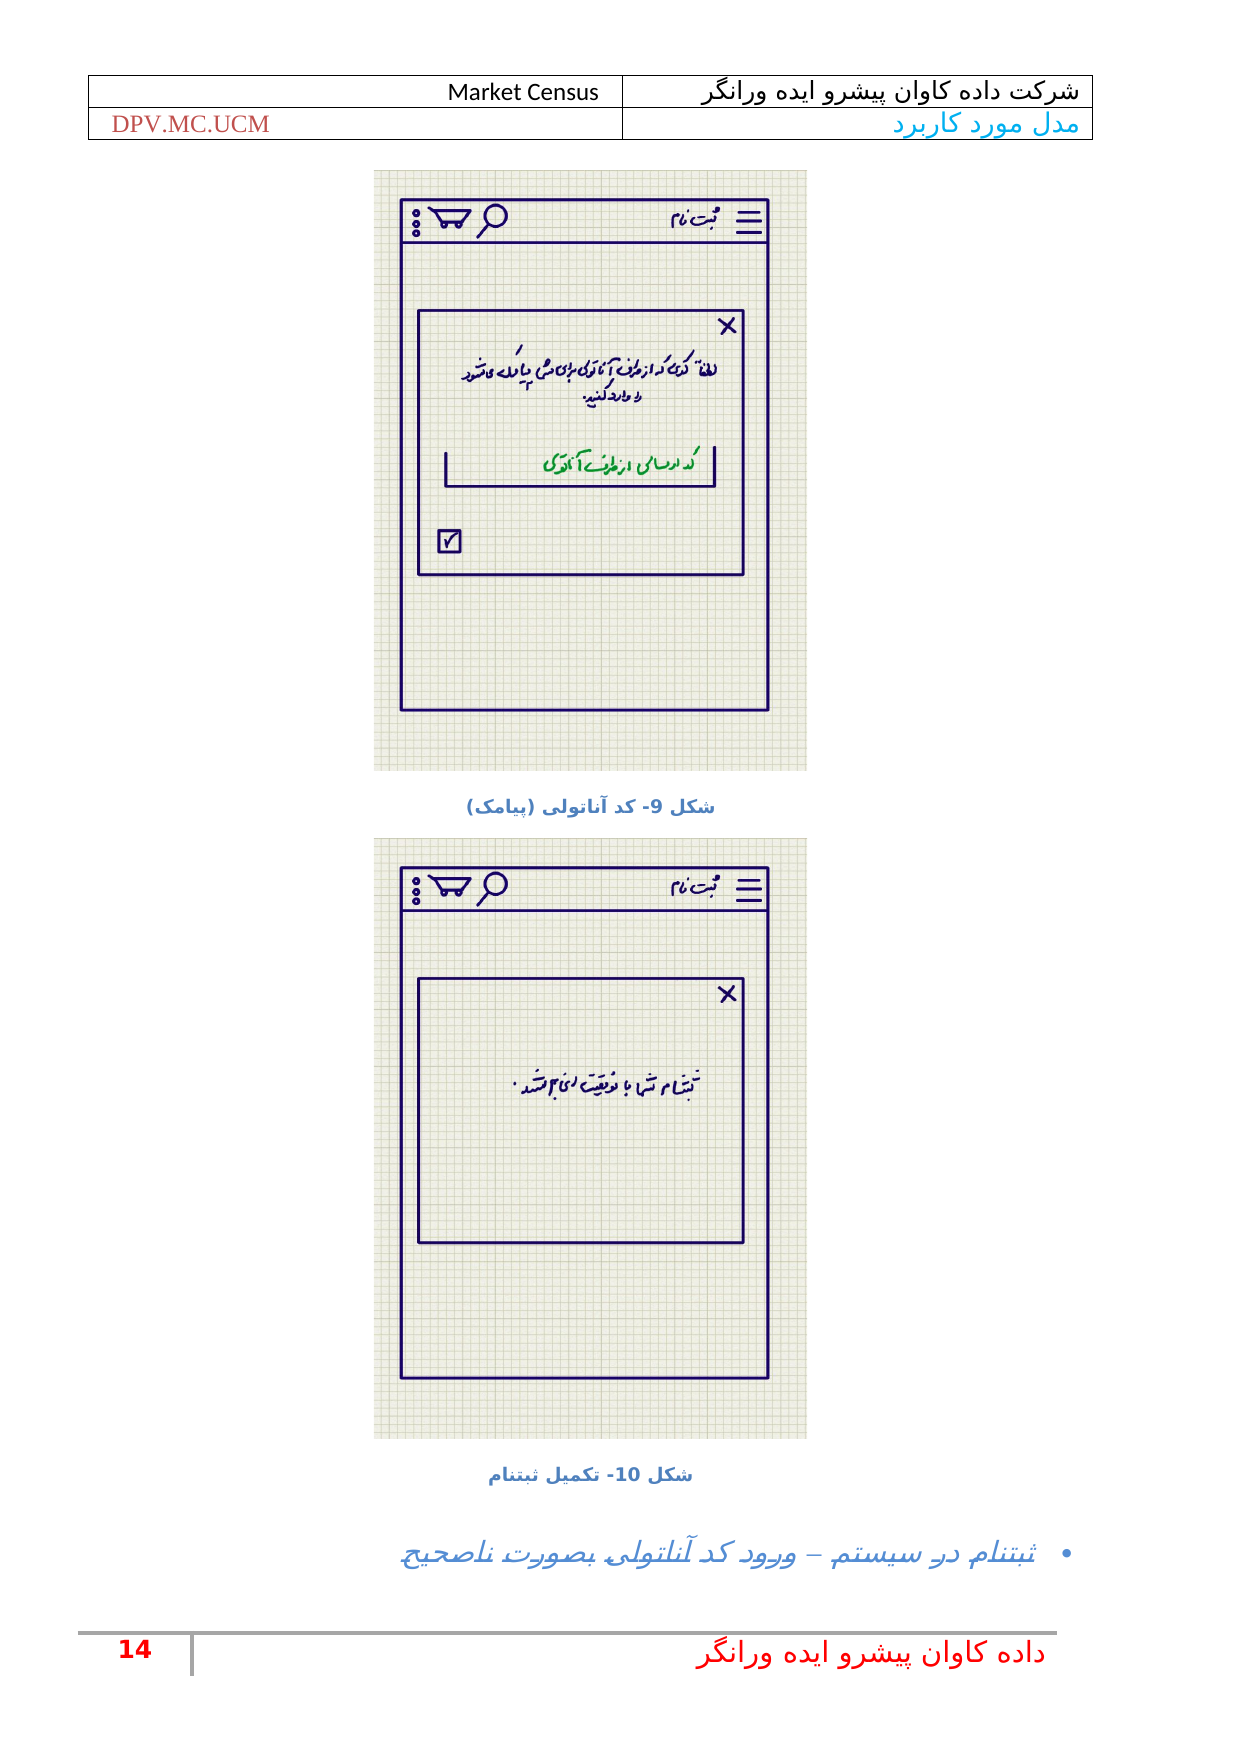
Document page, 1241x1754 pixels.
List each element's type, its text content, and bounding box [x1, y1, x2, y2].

text شکل 10- تکمیل ثبتنام [89, 1464, 1092, 1486]
subtitle ثبتنام در سيستم – ورود کد آناتولی بصورت ناصحیح [89, 1536, 1063, 1570]
picture [373, 170, 808, 771]
picture [373, 838, 808, 1439]
text شکل 9- کد آناتولی (پیامک) [89, 796, 1092, 818]
